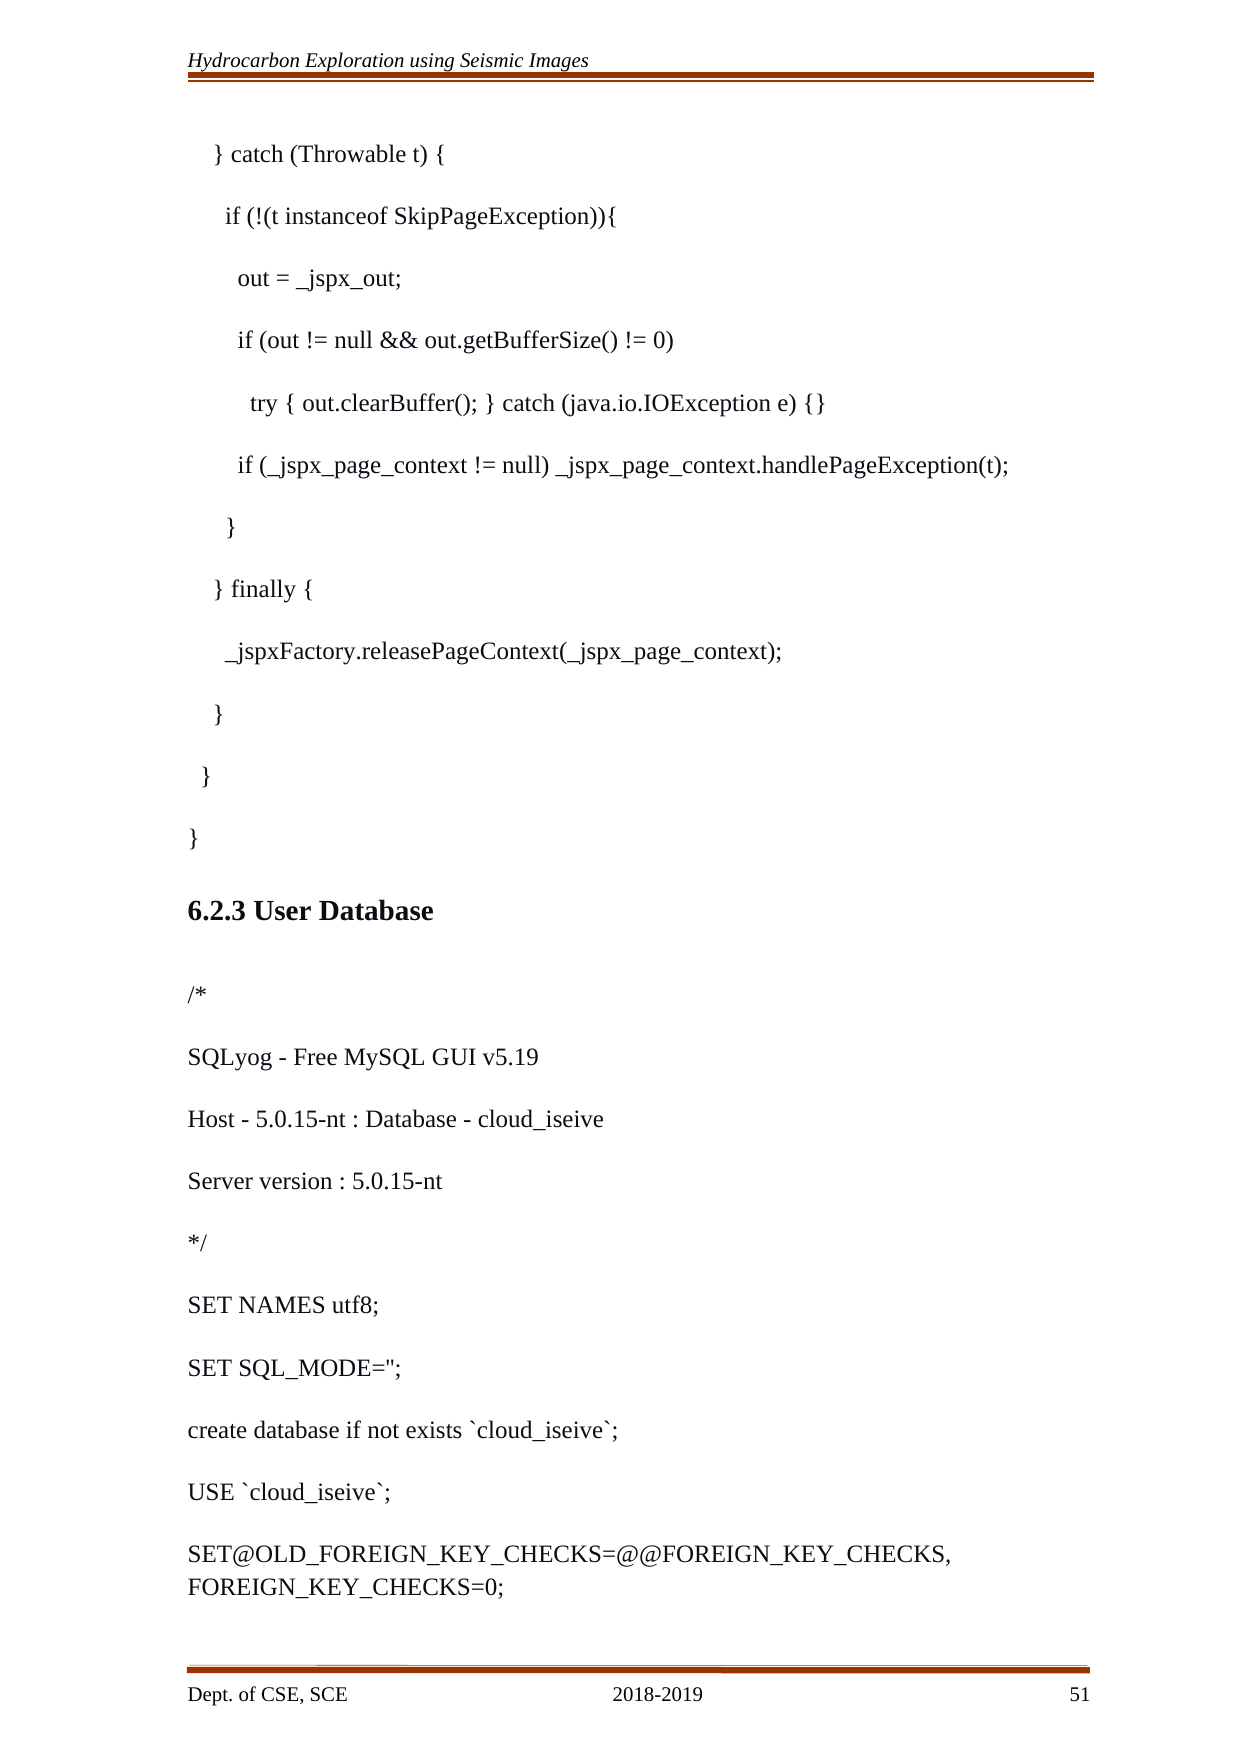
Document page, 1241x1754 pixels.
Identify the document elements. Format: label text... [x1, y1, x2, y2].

text } [187, 512, 1090, 541]
text create database if not exists `cloud_iseive`; [187, 1415, 1090, 1444]
text try { out.clearBuffer(); } catch (java.io.IOException e) {} [187, 388, 1090, 416]
text _jspxFactory.releasePageContext(_jspx_page_context); [187, 636, 1090, 665]
text SET SQL_MODE=''; [187, 1353, 1090, 1382]
text Server version : 5.0.15-nt [187, 1166, 1090, 1195]
text 6.2.3 User Database [187, 893, 1090, 926]
text SET NAMES utf8; [187, 1291, 1090, 1319]
text } finally { [187, 574, 1090, 603]
text } catch (Throwable t) { [187, 139, 1090, 168]
text if (out != null && out.getBufferSize() != 0) [187, 326, 1090, 354]
text } [187, 761, 1090, 789]
text } [187, 823, 1090, 852]
text SET@OLD_FOREIGN_KEY_CHECKS=@@FOREIGN_KEY_CHECKS, FOREIGN_KEY_CHECKS=0; [187, 1539, 1090, 1601]
text } [187, 699, 1090, 727]
text Host - 5.0.15-nt : Database - cloud_iseive [187, 1104, 1090, 1133]
text out = _jspx_out; [187, 263, 1090, 292]
text /* [187, 980, 1090, 1008]
text USE `cloud_iseive`; [187, 1477, 1090, 1506]
text */ [187, 1228, 1090, 1257]
text if (!(t instanceof SkipPageException)){ [187, 201, 1090, 230]
text SQLyog - Free MySQL GUI v5.19 [187, 1042, 1090, 1071]
text if (_jspx_page_context != null) _jspx_page_context.handlePageException(t); [187, 450, 1090, 479]
